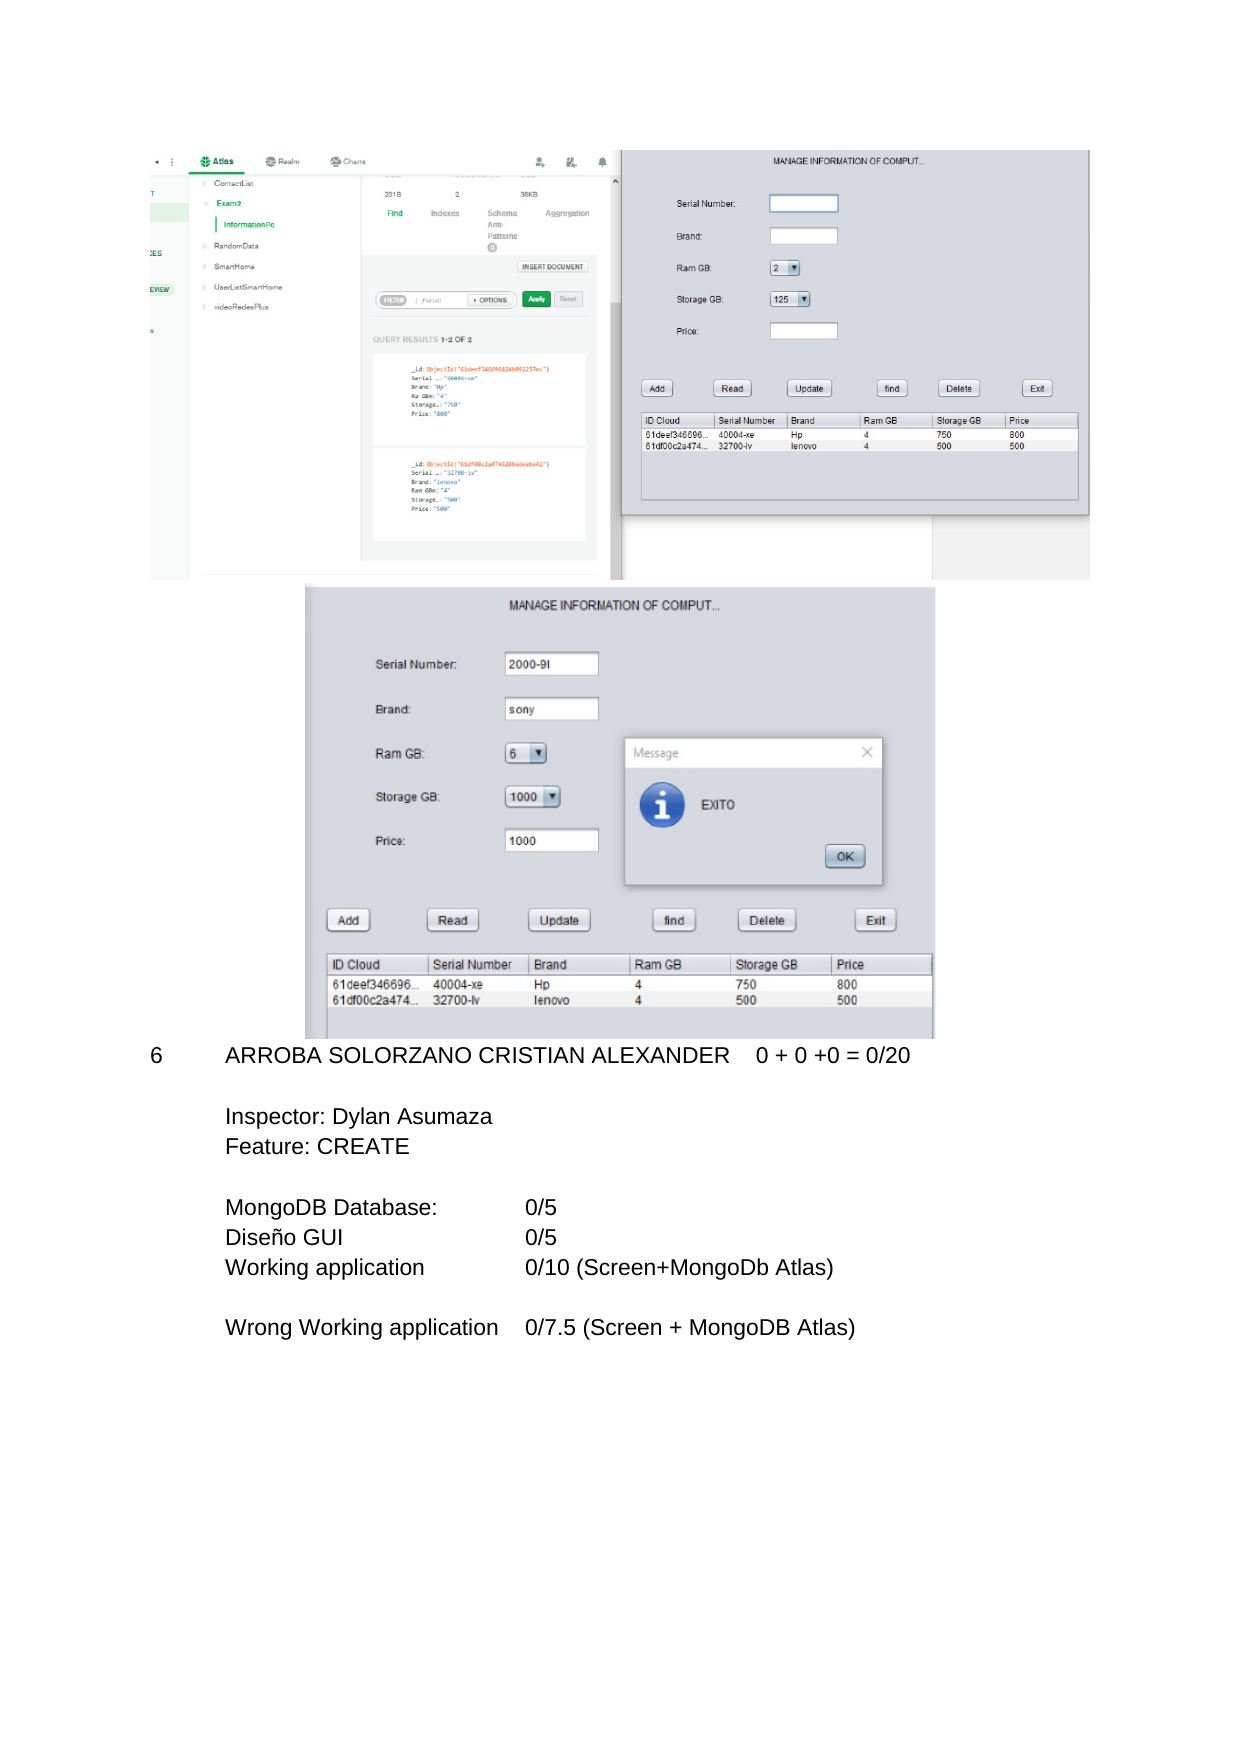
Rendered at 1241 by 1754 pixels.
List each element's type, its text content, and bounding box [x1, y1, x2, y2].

text 6 ARROBA SOLORZANO CRISTIAN ALEXANDER 0 + 0 +0 = 0/20 [150, 1042, 1090, 1069]
picture [305, 583, 936, 1039]
text MongoDB Database: 0/5 [150, 1193, 1090, 1220]
text Feature: CREATE [150, 1133, 1090, 1159]
text Working application 0/10 (Screen+MongoDb Atlas) [150, 1254, 1090, 1280]
text Diseño GUI 0/5 [150, 1224, 1090, 1250]
text Inspector: Dylan Asumaza [150, 1103, 1090, 1129]
picture [150, 150, 1091, 580]
text Wrong Working application 0/7.5 (Screen + MongoDB Atlas) [150, 1314, 1090, 1341]
